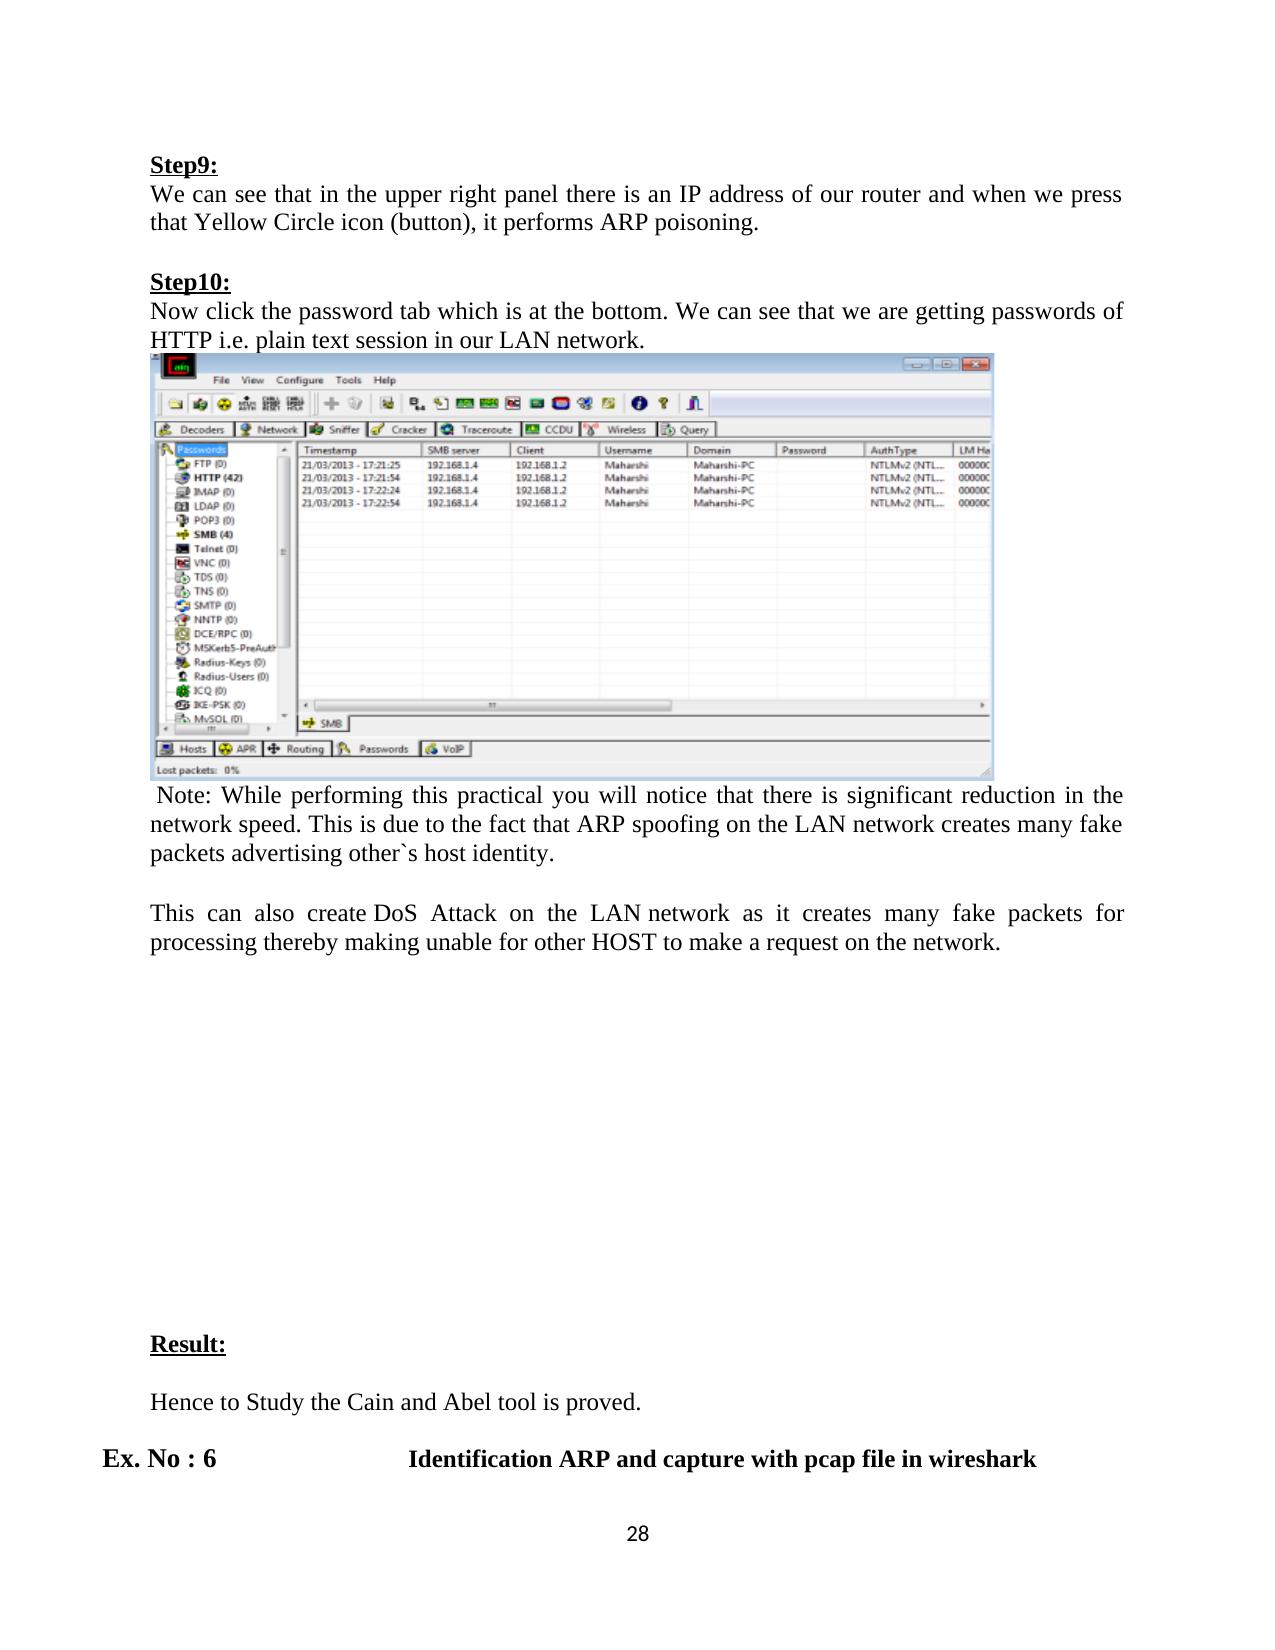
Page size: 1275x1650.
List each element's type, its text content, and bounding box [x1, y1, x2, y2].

text This can also create DoS Attack on the LAN network as it creates many fake packets for processing thereby making unable for other HOST to make a request on the network. [150, 898, 1125, 955]
text Note: While performing this practical you will notice that there is significant reduction in the network speed. This is due to the fact that ARP spoofing on the LAN network creates many fake packets advertising other`s host identity. [150, 780, 1125, 867]
text Step10: Now click the password tab which is at the bottom. We can see that we are getting passwords of HTTP i.e. plain text session in our LAN network. [150, 267, 1125, 354]
picture [150, 353, 995, 781]
text Step9: We can see that in the upper right panel there is an IP address of our router and when we press that Yellow Circle icon (button), it performs ARP poisoning. [150, 150, 1125, 236]
table_header Ex. No : 6 Date: [91, 1415, 262, 1500]
text Hence to Study the Cain and Abel tool is proved. [150, 1387, 1125, 1415]
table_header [263, 1415, 1183, 1500]
text Result: [150, 1329, 1125, 1358]
